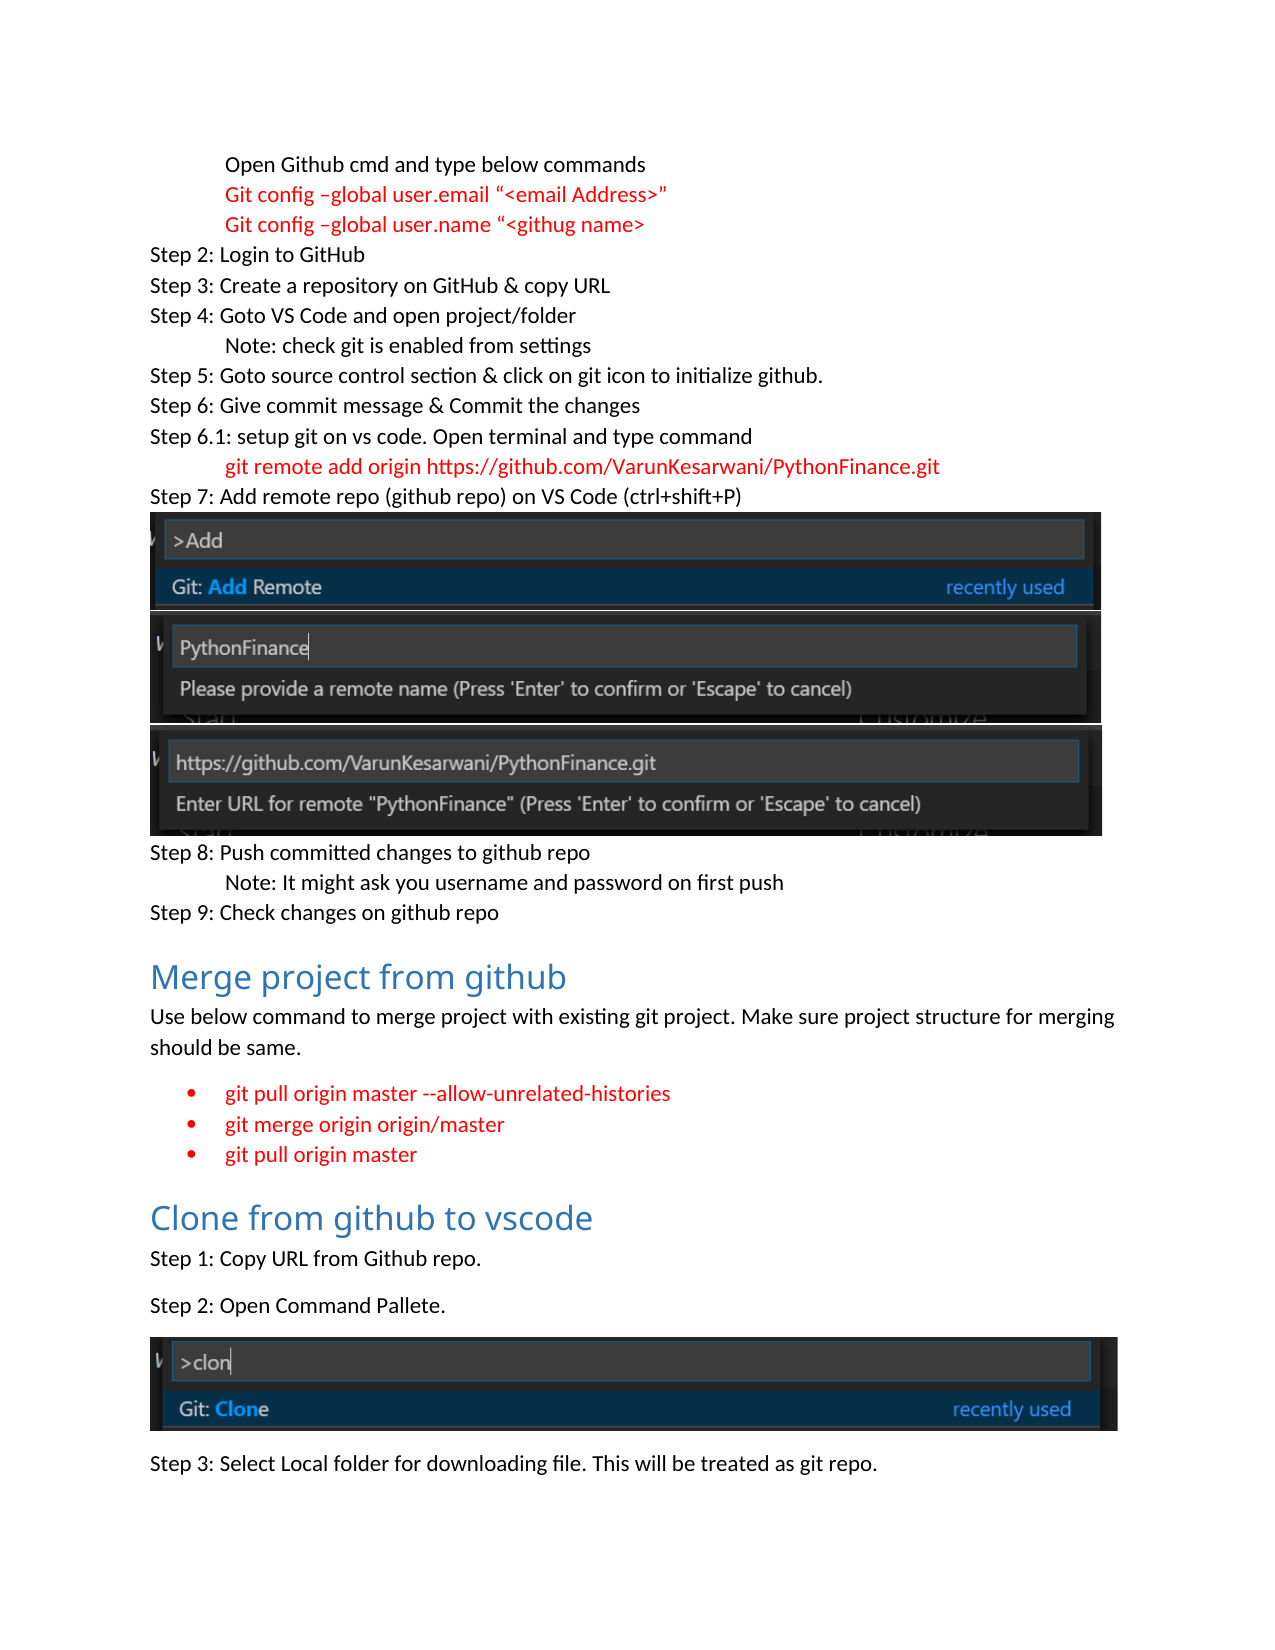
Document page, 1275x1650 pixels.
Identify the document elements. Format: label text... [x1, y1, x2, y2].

text Git config –global user.name “<githug name> [150, 210, 1125, 238]
text Open Github cmd and type below commands [150, 150, 1125, 178]
text Note: It might ask you username and password on first push [150, 868, 1125, 896]
text Step 8: Push committed changes to github repo [150, 838, 1125, 866]
list git merge origin origin/master [187, 1110, 1125, 1138]
text Step 7: Add remote repo (github repo) on VS Code (ctrl+shift+P) [150, 482, 1125, 510]
text Step 3: Select Local folder for downloading file. This will be treated as git repo. [150, 1449, 1125, 1477]
list git pull origin master [187, 1140, 1125, 1168]
text Step 9: Check changes on github repo [150, 898, 1125, 926]
list git pull origin master --allow-unrelated-histories [187, 1079, 1125, 1107]
text Step 2: Login to GitHub [150, 241, 1125, 269]
picture [150, 611, 1102, 723]
subtitle Merge project from github [150, 953, 1125, 999]
text Step 6.1: setup git on vs code. Open terminal and type command [150, 422, 1125, 450]
text Step 4: Goto VS Code and open project/folder [150, 301, 1125, 329]
text Step 6: Give commit message & Commit the changes [150, 392, 1125, 420]
text git remote add origin https://github.com/VarunKesarwani/PythonFinance.git [150, 452, 1125, 480]
text Step 3: Create a repository on GitHub & copy URL [150, 271, 1125, 299]
text Step 5: Goto source control section & click on git icon to initialize github. [150, 361, 1125, 389]
text Use below command to merge project with existing git project. Make sure project structure for merging should be same. [150, 1002, 1125, 1061]
text Note: check git is enabled from settings [150, 331, 1125, 359]
text Git config –global user.email “<email Address>” [150, 180, 1125, 208]
picture [150, 512, 1102, 610]
picture [150, 1337, 1118, 1431]
text Step 2: Open Command Pallete. [150, 1291, 1125, 1319]
picture [150, 725, 1103, 836]
text Step 1: Copy URL from Github repo. [150, 1244, 1125, 1272]
subtitle Clone from github to vscode [150, 1195, 1125, 1241]
